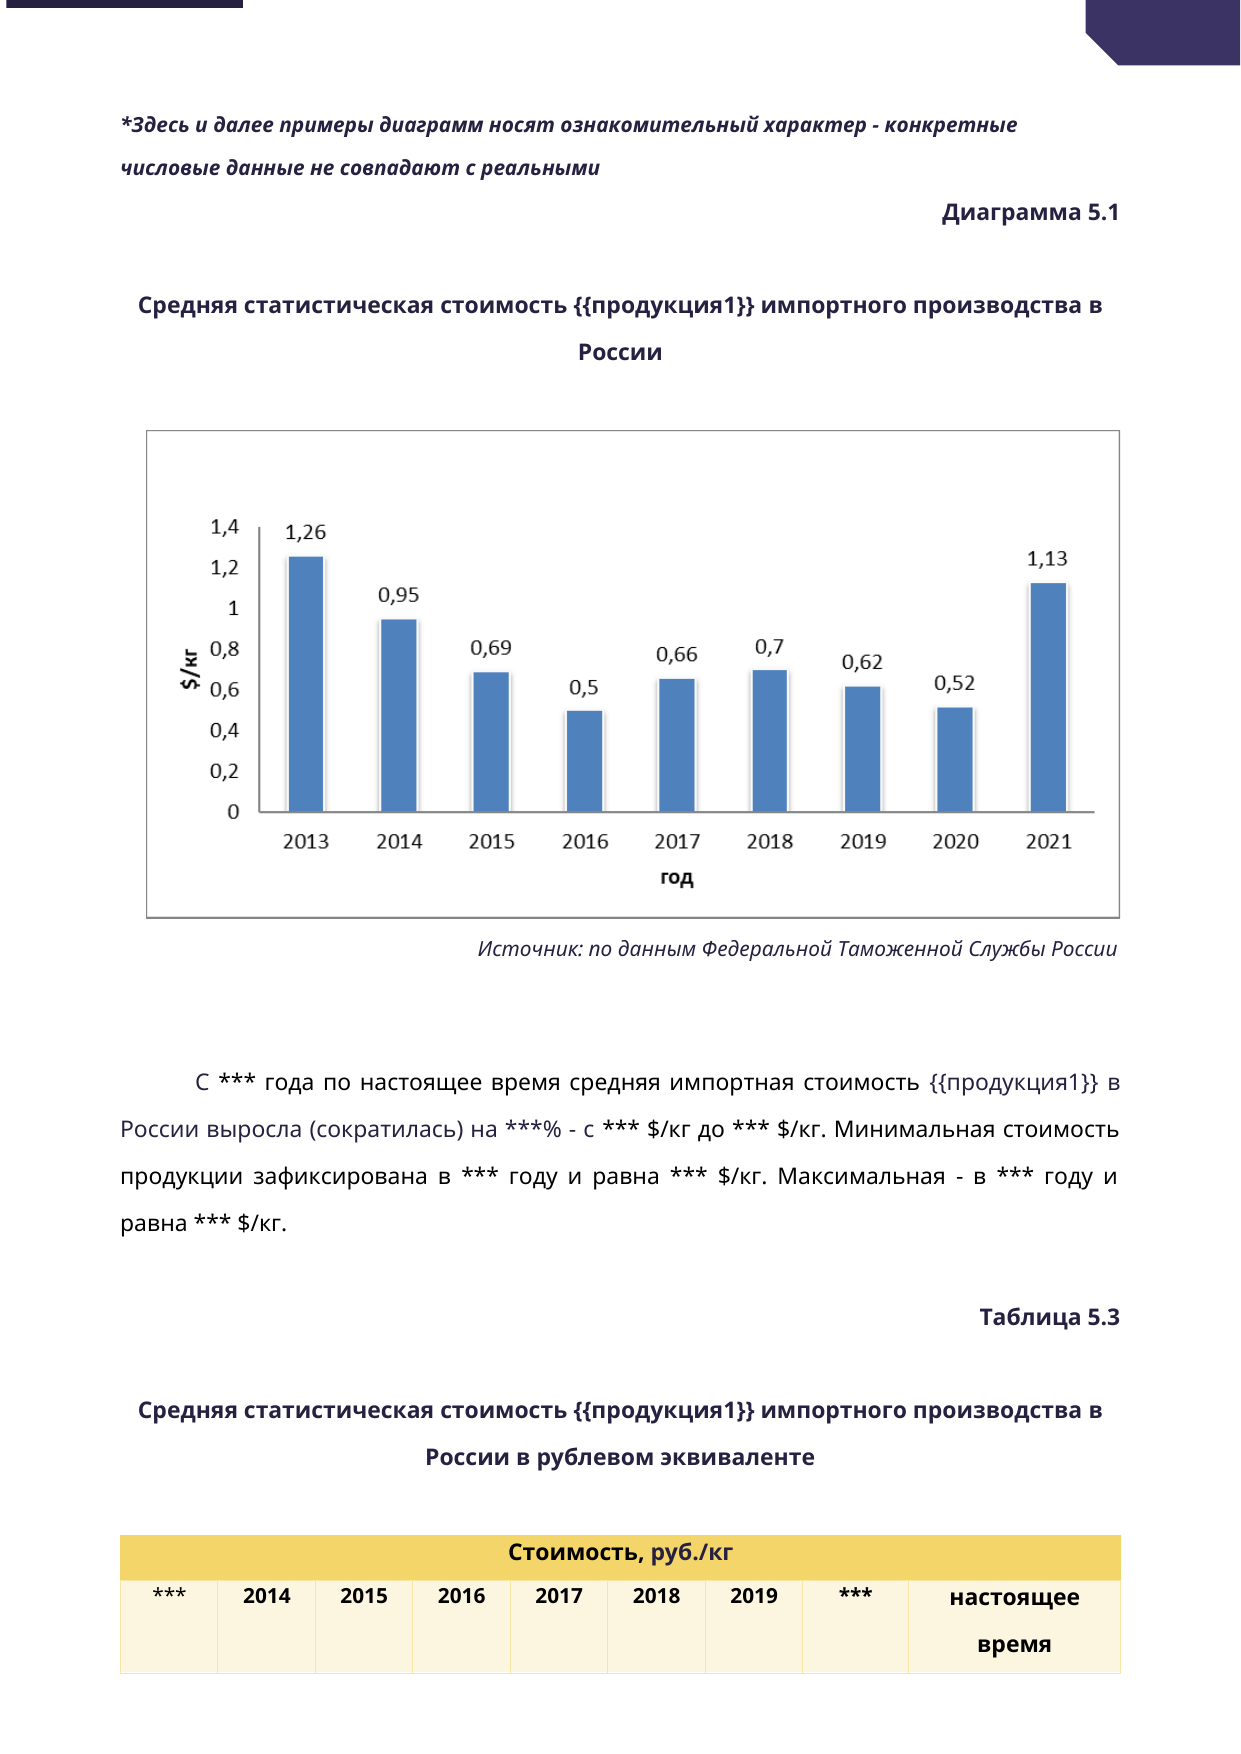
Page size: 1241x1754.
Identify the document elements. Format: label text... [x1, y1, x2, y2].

table_cell 2019 [706, 1581, 802, 1672]
table_cell настоящее время [909, 1581, 1120, 1672]
table_cell 2018 [608, 1581, 705, 1672]
text С *** года по настоящее время средняя импортная стоимость {{продукция1}} в России выросла (сократилась) на ***% - с *** $/кг до *** $/кг. Минимальная стоимость продукции зафиксирована в *** году и равна *** $/кг. Максимальная - в *** году и равна *** $/кг. [120, 1066, 1120, 1238]
text Таблица 5.3 [120, 1300, 1120, 1332]
table_cell 2017 [511, 1581, 607, 1672]
text Диаграмма 5.1 [120, 196, 1120, 227]
picture [146, 430, 1121, 919]
text Средняя статистическая стоимость {{продукция1}} импортного производства в России в рублевом эквиваленте [120, 1394, 1120, 1472]
table_cell *** [803, 1581, 908, 1672]
text Источник: по данным Федеральной Таможенной Службы России [120, 934, 1120, 962]
text *Здесь и далее примеры диаграмм носят ознакомительный характер - конкретные числовые данные не совпадают с реальными [120, 110, 1120, 181]
text Средняя статистическая стоимость {{продукция1}} импортного производства в России [120, 289, 1120, 367]
table_header Стоимость, руб./кг [121, 1536, 1120, 1580]
table_cell *** [121, 1581, 217, 1672]
table_cell 2015 [316, 1581, 412, 1672]
table_cell 2016 [413, 1581, 510, 1672]
table_cell 2014 [218, 1581, 315, 1672]
